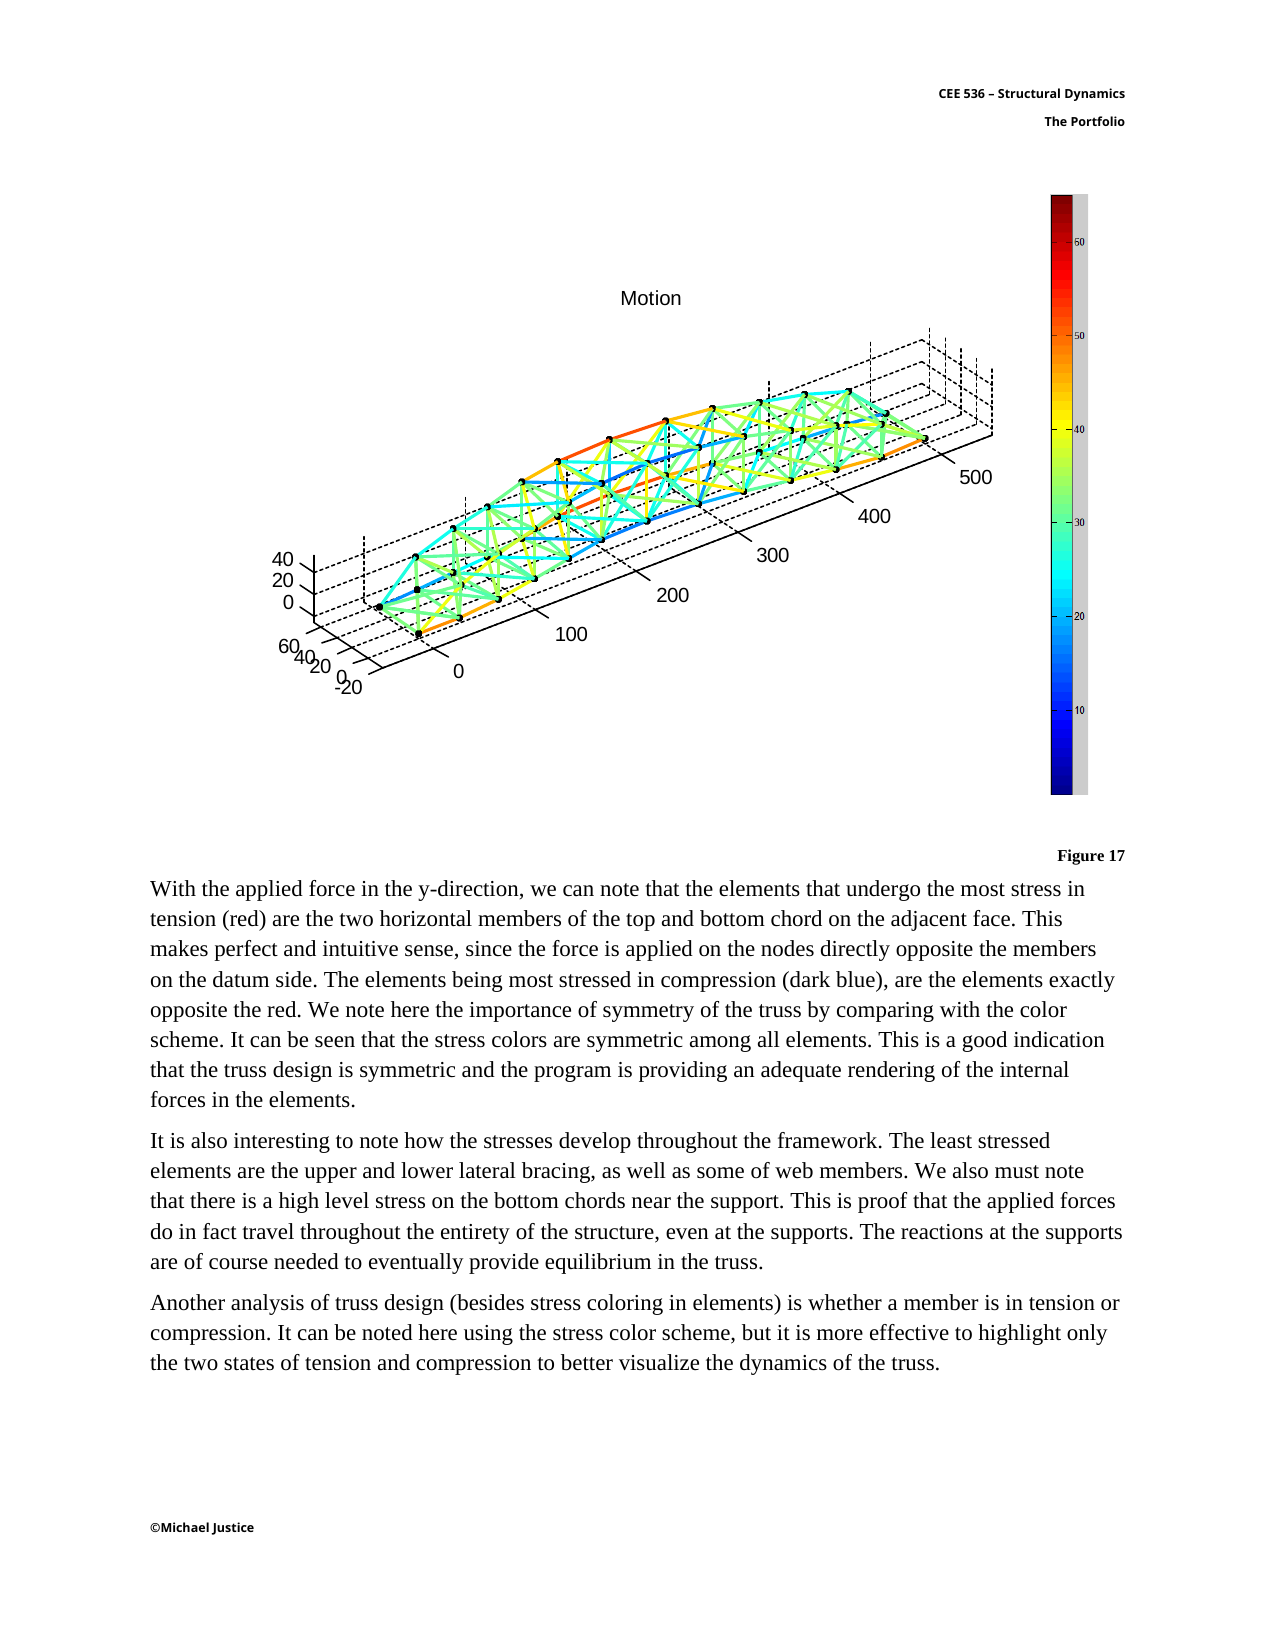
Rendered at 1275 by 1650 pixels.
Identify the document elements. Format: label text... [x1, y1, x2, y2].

table_header [139, 169, 1136, 835]
text It is also interesting to note how the stresses develop throughout the framework. The least stressed elements are the upper and lower lateral bracing, as well as some of web members. We also must note that there is a high level stress on the bottom chords near the support. This is proof that the applied forces do in fact travel throughout the entirety of the structure, even at the supports. The reactions at the supports are of course needed to eventually provide equilibrium in the truss. [150, 1127, 1125, 1274]
picture [1050, 194, 1089, 795]
table_cell Figure 17 [139, 835, 1136, 865]
text Another analysis of truss design (besides stress coloring in elements) is whether a member is in tension or compression. It can be noted here using the stress color scheme, but it is more effective to highlight only the two states of tension and compression to better visualize the dynamics of the truss. [150, 1289, 1125, 1375]
text With the applied force in the y-direction, we can note that the elements that undergo the most stress in tension (red) are the two horizontal members of the top and bottom chord on the adjacent face. This makes perfect and intuitive sense, since the force is applied on the nodes directly opposite the members on the datum side. The elements being most stressed in compression (dark blue), are the elements exactly opposite the red. We note here the importance of symmetry of the truss by comparing with the color scheme. It can be seen that the stress colors are symmetric among all elements. This is a good indication that the truss design is symmetric and the program is providing an adequate rendering of the internal forces in the elements. [150, 875, 1125, 1113]
